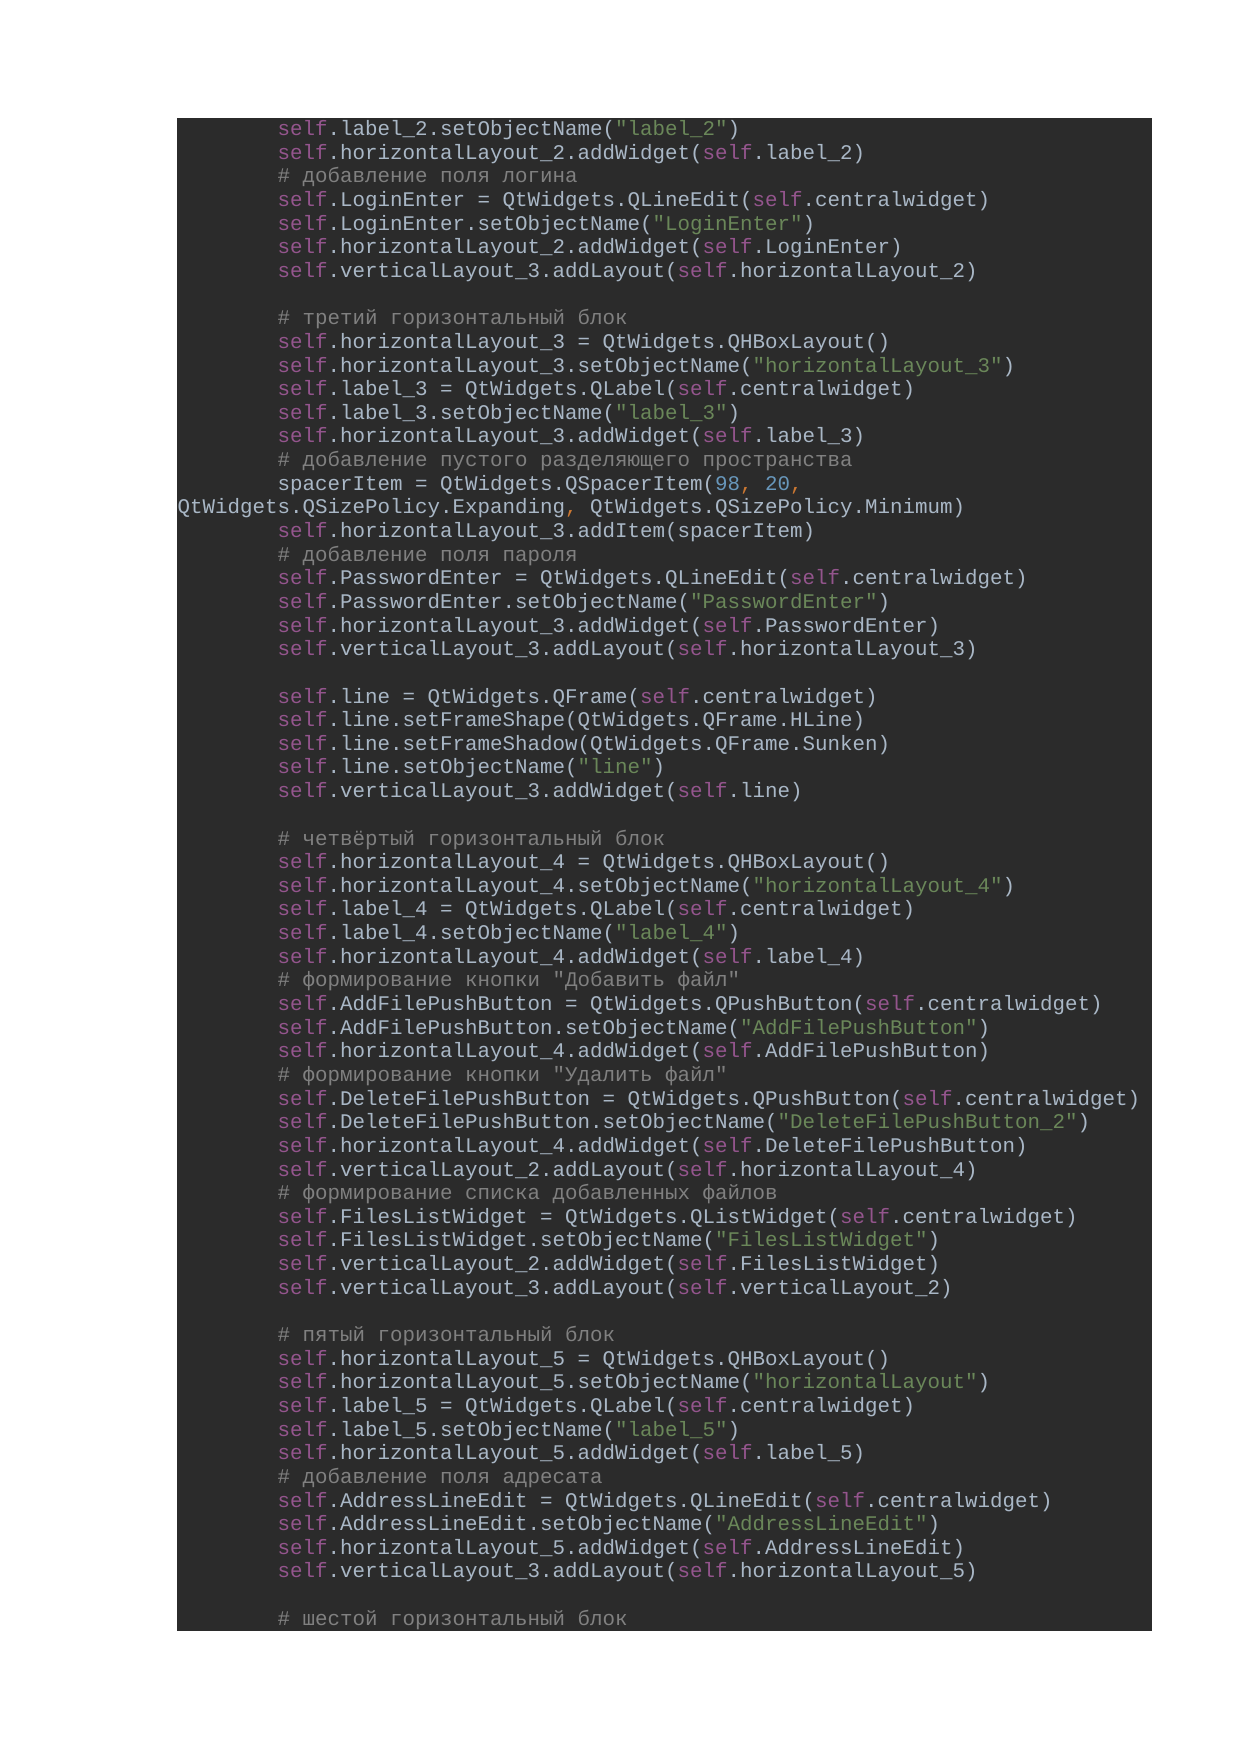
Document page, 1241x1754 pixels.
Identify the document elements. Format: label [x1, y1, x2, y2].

text [177, 118, 1152, 1631]
